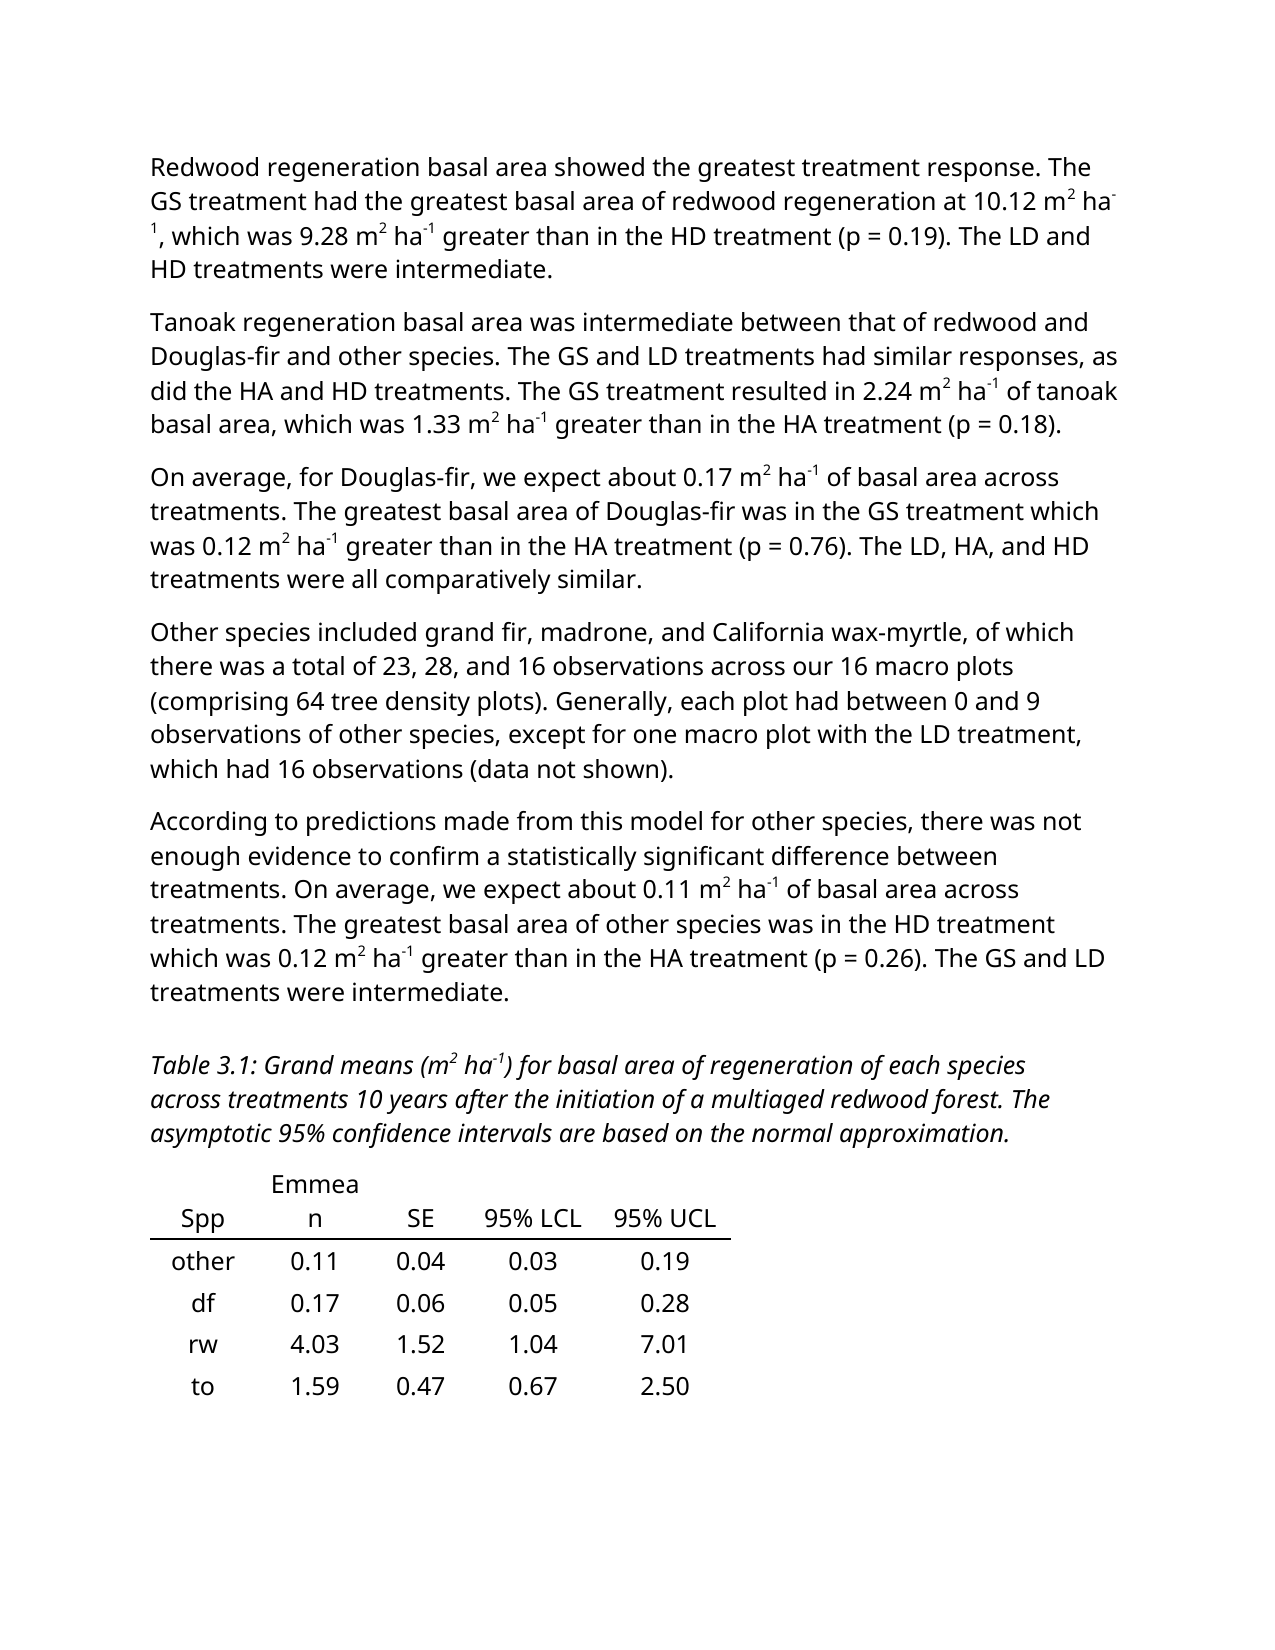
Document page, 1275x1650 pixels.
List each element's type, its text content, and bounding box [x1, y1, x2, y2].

text On average, for Douglas-fir, we expect about 0.17 m2 ha-1 of basal area across treatments. The greatest basal area of Douglas-fir was in the GS treatment which was 0.12 m2 ha-1 greater than in the HA treatment (p = 0.76). The LD, HA, and HD treatments were all comparatively similar. [150, 460, 1125, 596]
table_header Table 3.1: Grand means (m2 ha-1) for basal area of regeneration of each species across treatments 10 years after the initiation of a multiaged redwood forest. The asymptotic 95% confidence intervals are based on the normal approximation. [139, 1027, 1114, 1406]
text According to predictions made from this model for other species, there was not enough evidence to confirm a statistically significant difference between treatments. On average, we expect about 0.11 m2 ha-1 of basal area across treatments. The greatest basal area of other species was in the HD treatment which was 0.12 m2 ha-1 greater than in the HA treatment (p = 0.26). The GS and LD treatments were intermediate. [150, 804, 1125, 1008]
text Redwood regeneration basal area showed the greatest treatment response. The GS treatment had the greatest basal area of redwood regeneration at 10.12 m2 ha-1, which was 9.28 m2 ha-1 greater than in the HD treatment (p = 0.19). The LD and HD treatments were intermediate. [150, 150, 1125, 286]
text Tanoak regeneration basal area was intermediate between that of redwood and Douglas-fir and other species. The GS and LD treatments had similar responses, as did the HA and HD treatments. The GS treatment resulted in 2.24 m2 ha-1 of tanoak basal area, which was 1.33 m2 ha-1 greater than in the HA treatment (p = 0.18). [150, 305, 1125, 441]
text Other species included grand fir, madrone, and California wax-myrtle, of which there was a total of 23, 28, and 16 observations across our 16 macro plots (comprising 64 tree density plots). Generally, each plot had between 0 and 9 observations of other species, except for one macro plot with the LD treatment, which had 16 observations (data not shown). [150, 615, 1125, 785]
